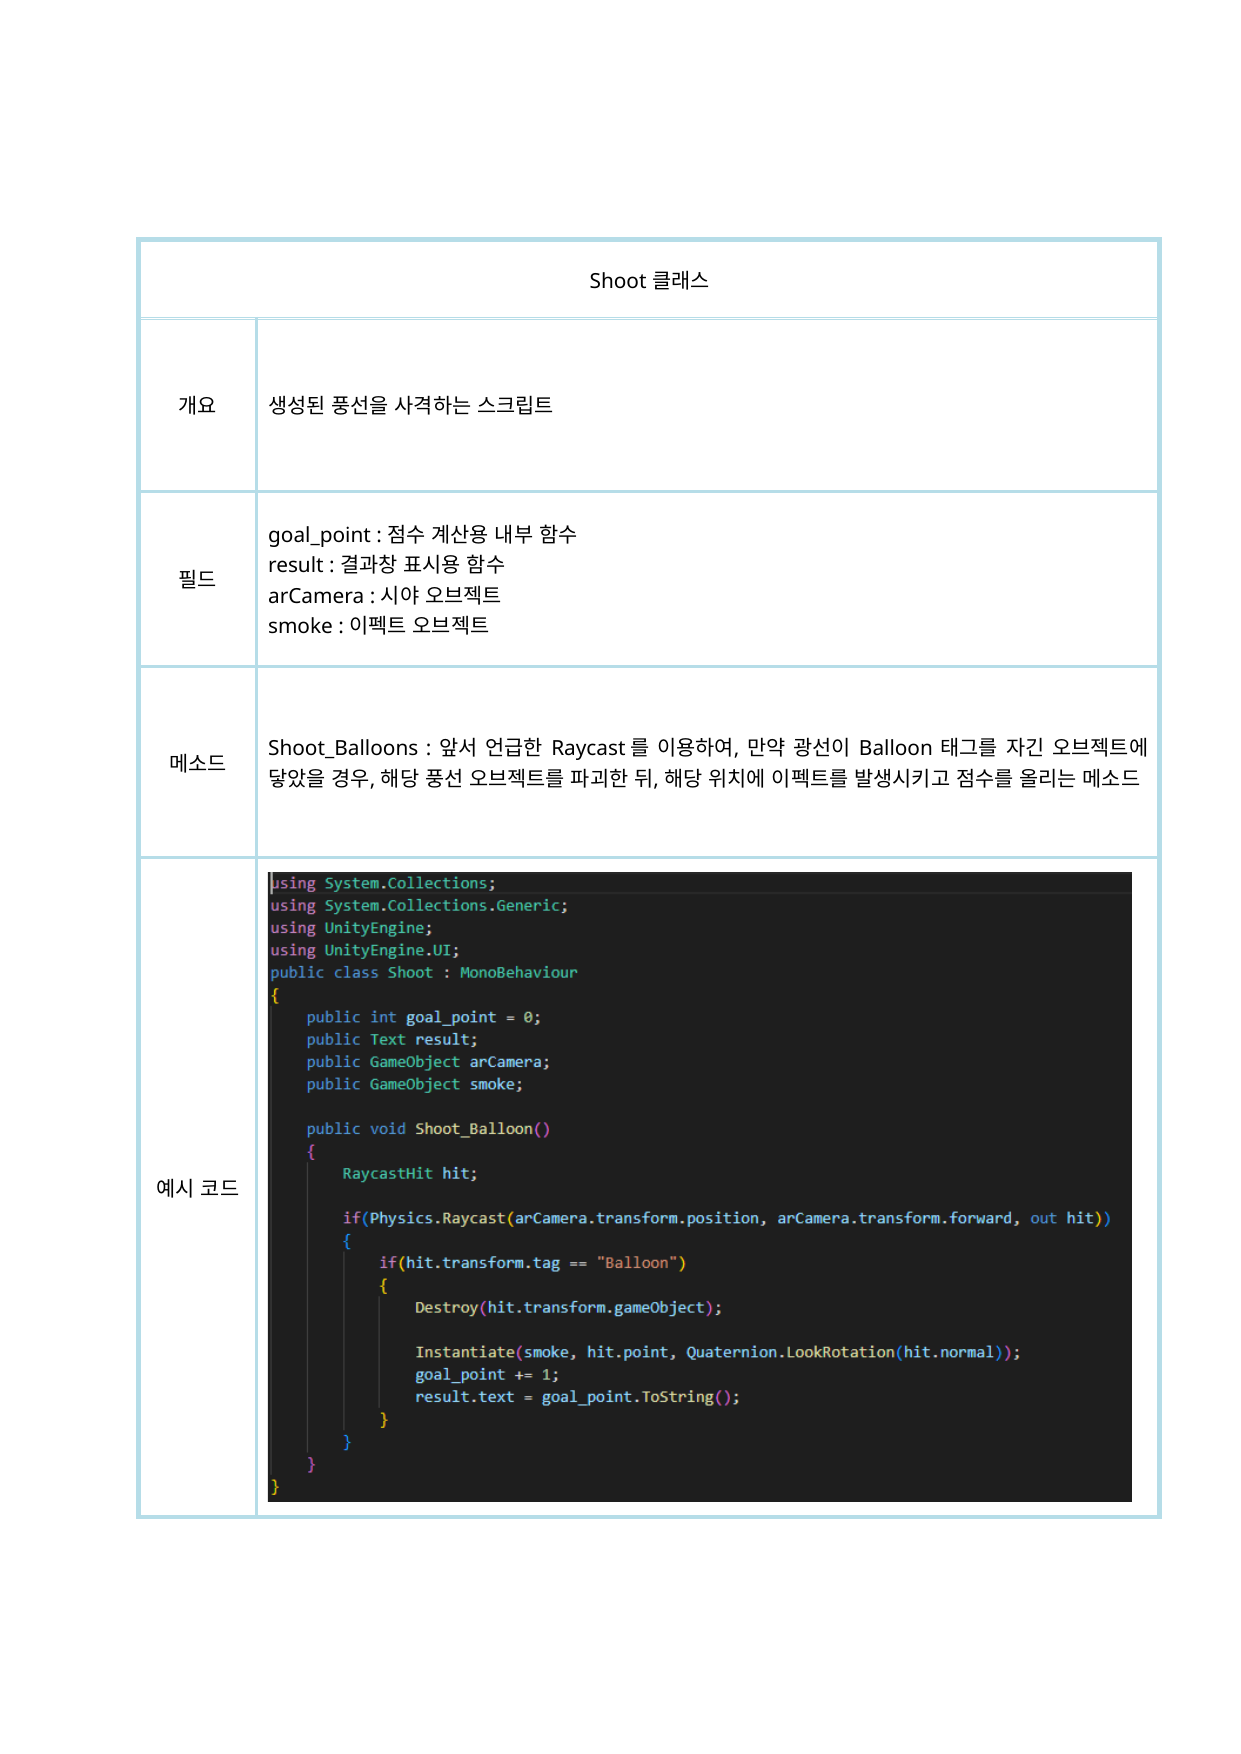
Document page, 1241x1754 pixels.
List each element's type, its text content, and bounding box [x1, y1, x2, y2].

table_cell 예시 코드 [141, 859, 255, 1514]
table_cell Shoot_Balloons : 앞서 언급한 Raycast를 이용하여, 만약 광선이 Balloon 태그를 자긴 오브젝트에 닿았을 경우, 해당 풍선 오브젝트를 파괴한 뒤, 해당 위치에 이펙트를 발생시키고 점수를 올리는 메소드 [258, 668, 1157, 856]
table_cell 필드 [141, 493, 255, 664]
table_header Shoot 클래스 [141, 242, 1157, 317]
table_cell goal_point : 점수 계산용 내부 함수 result : 결과창 표시용 함수 arCamera : 시야 오브젝트 smoke : 이펙트 오브젝트 [258, 493, 1157, 664]
picture [267, 872, 1132, 1502]
table_cell 생성된 풍선을 사격하는 스크립트 [258, 320, 1157, 490]
table_cell 개요 [141, 320, 255, 490]
table_cell [258, 859, 1157, 1514]
table_cell 메소드 [141, 668, 255, 856]
